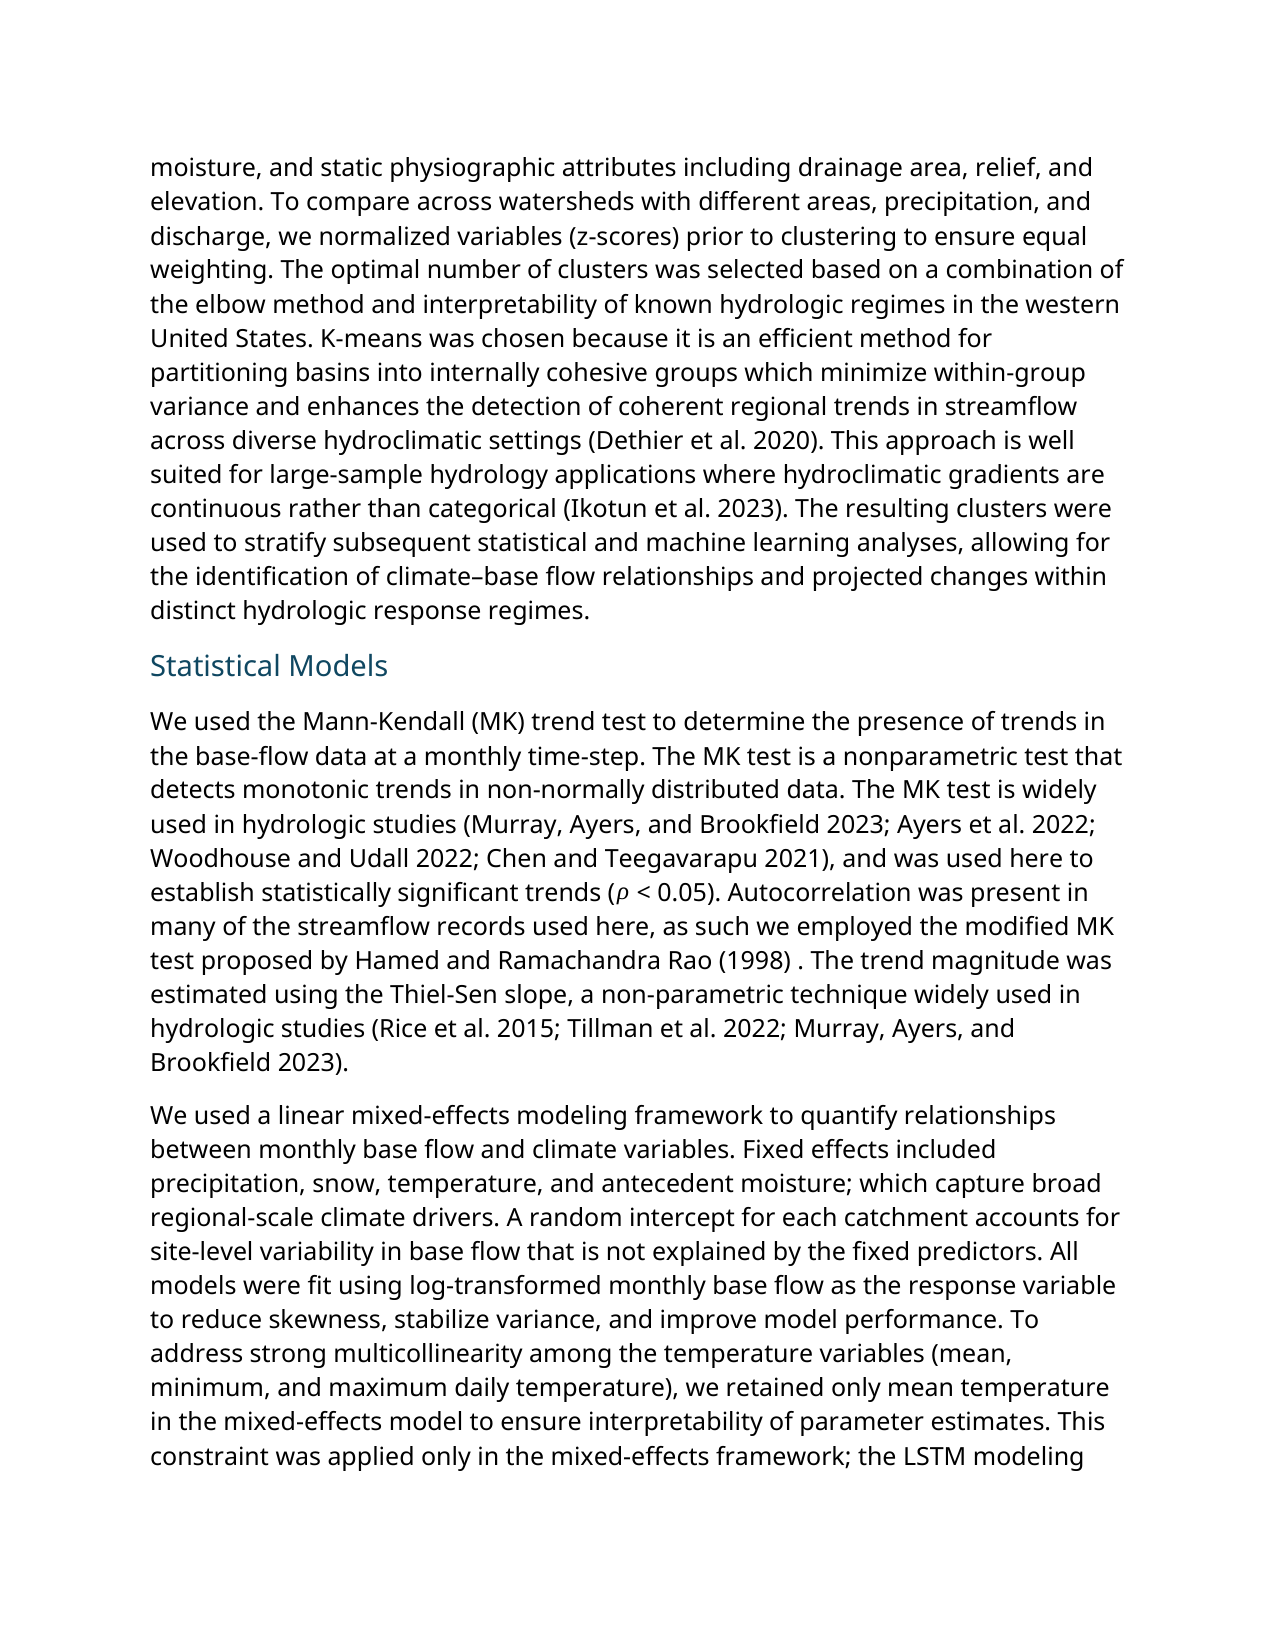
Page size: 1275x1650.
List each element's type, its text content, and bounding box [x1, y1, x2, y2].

subtitle Statistical Models [150, 646, 1125, 685]
text We used the Mann-Kendall (MK) trend test to determine the presence of trends in the base-flow data at a monthly time-step. The MK test is a nonparametric test that detects monotonic trends in non-normally distributed data. The MK test is widely used in hydrologic studies (Murray, Ayers, and Brookfield 2023; Ayers et al. 2022; Woodhouse and Udall 2022; Chen and Teegavarapu 2021), and was used here to establish statistically significant trends ( < 0.05). Autocorrelation was present in many of the streamflow records used here, as such we employed the modified MK test proposed by Hamed and Ramachandra Rao (1998) . The trend magnitude was estimated using the Thiel-Sen slope, a non-parametric technique widely used in hydrologic studies (Rice et al. 2015; Tillman et al. 2022; Murray, Ayers, and Brookfield 2023). [150, 704, 1125, 1079]
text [150, 1097, 1125, 1472]
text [150, 150, 1125, 627]
